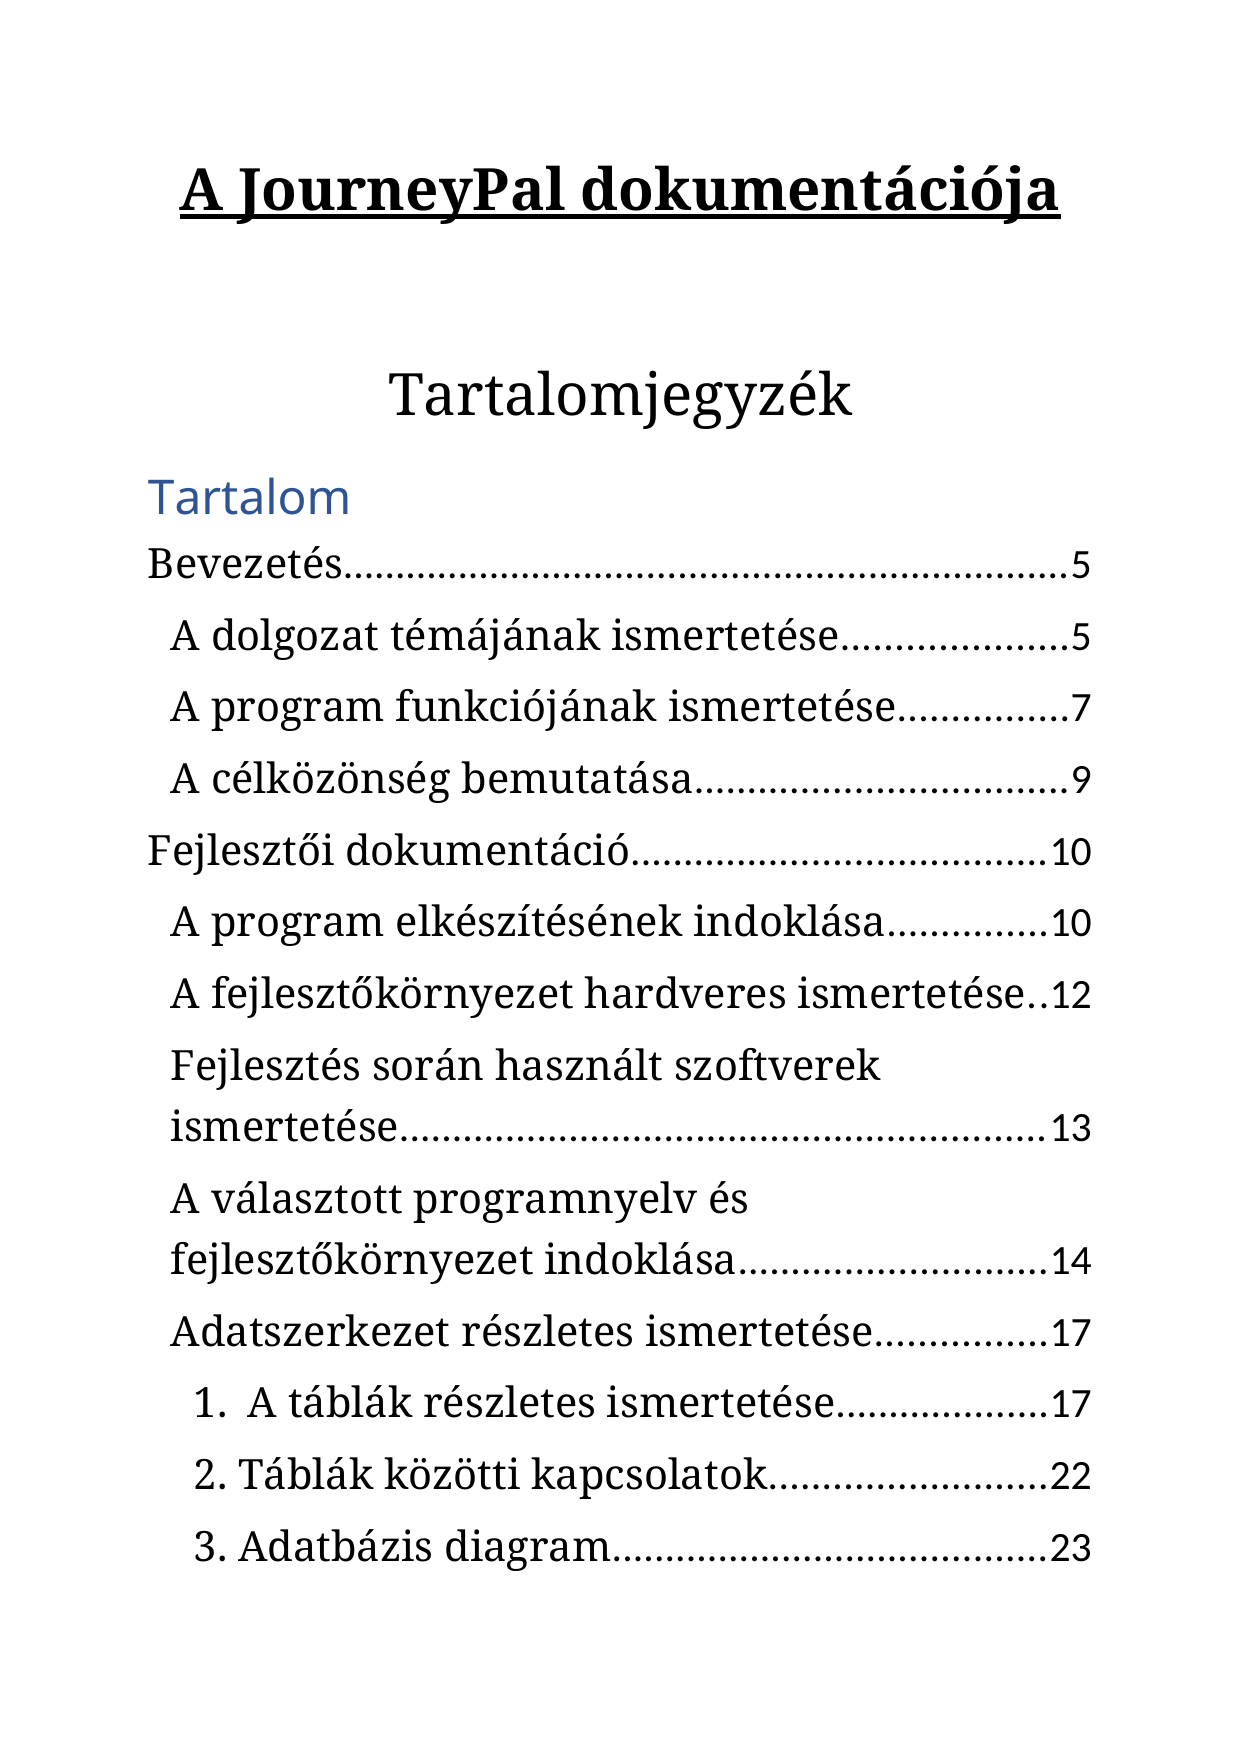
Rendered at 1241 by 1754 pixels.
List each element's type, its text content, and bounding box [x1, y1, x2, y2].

text Tartalomjegyzék [148, 353, 1093, 432]
text A JourneyPal dokumentációja [148, 148, 1093, 227]
